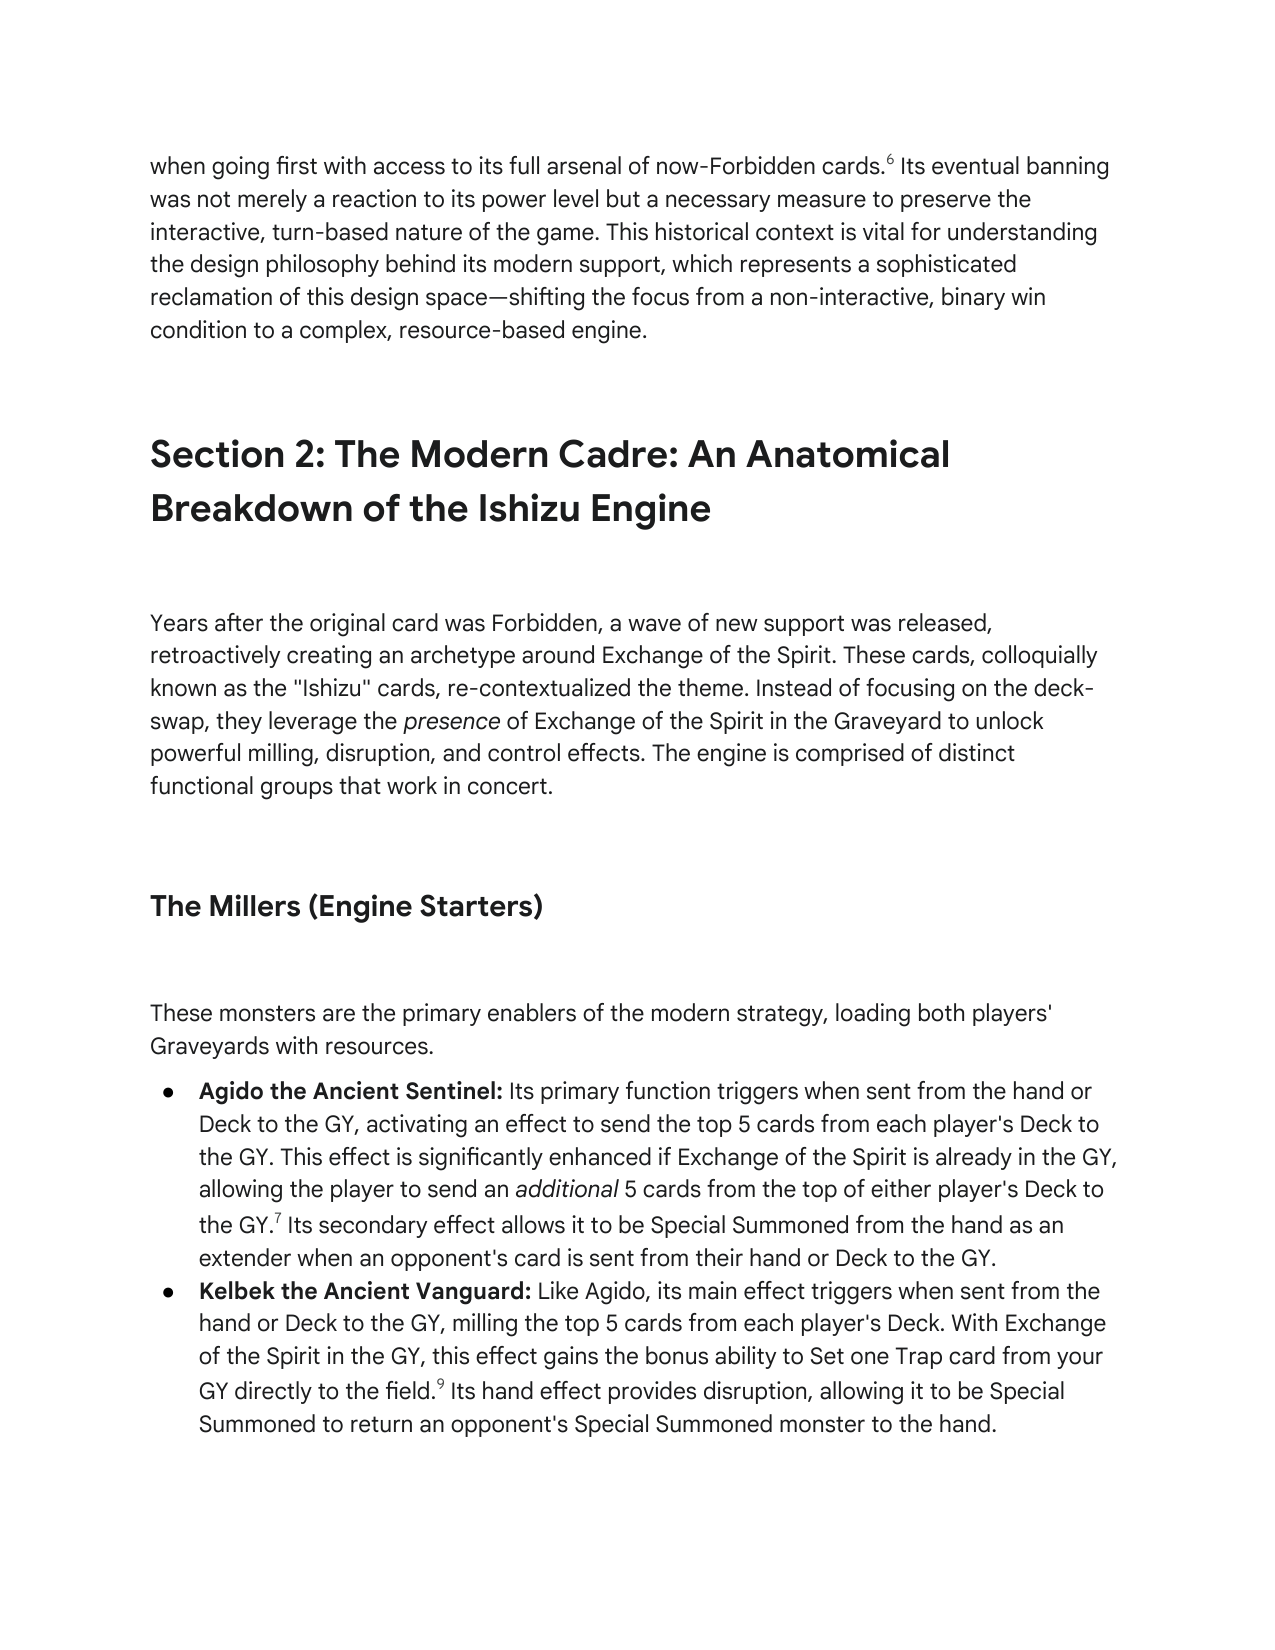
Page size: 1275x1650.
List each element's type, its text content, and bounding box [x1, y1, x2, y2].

text Years after the original card was Forbidden, a wave of new support was released, retroactively creating an archetype around Exchange of the Spirit. These cards, colloquially known as the "Ishizu" cards, re-contextualized the theme. Instead of focusing on the deck-swap, they leverage the presence of Exchange of the Spirit in the Graveyard to unlock powerful milling, disruption, and control effects. The engine is comprised of distinct functional groups that work in concert. [150, 609, 1125, 801]
subtitle Section 2: The Modern Cadre: An Anatomical Breakdown of the Ishizu Engine [150, 432, 1125, 532]
text These monsters are the primary enablers of the modern strategy, loading both players' Graveyards with resources. [150, 1000, 1125, 1061]
list Agido the Ancient Sentinel: Its primary function triggers when sent from the hand or Deck to the GY, activating an effect to send the top 5 cards from each player's Deck to the GY. This effect is significantly enhanced if Exchange of the Spirit is already in the GY, allowing the player to send an additional 5 cards from the top of either player's Deck to the GY.7 Its secondary effect allows it to be Special Summoned from the hand as an extender when an opponent's card is sent from their hand or Deck to the GY. [161, 1078, 1125, 1273]
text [150, 150, 1125, 345]
subtitle The Millers (Engine Starters) [150, 888, 1125, 924]
list Kelbek the Ancient Vanguard: Like Agido, its main effect triggers when sent from the hand or Deck to the GY, milling the top 5 cards from each player's Deck. With Exchange of the Spirit in the GY, this effect gains the bonus ability to Set one Trap card from your GY directly to the field.9 Its hand effect provides disruption, allowing it to be Special Summoned to return an opponent's Special Summoned monster to the hand. [161, 1277, 1125, 1439]
